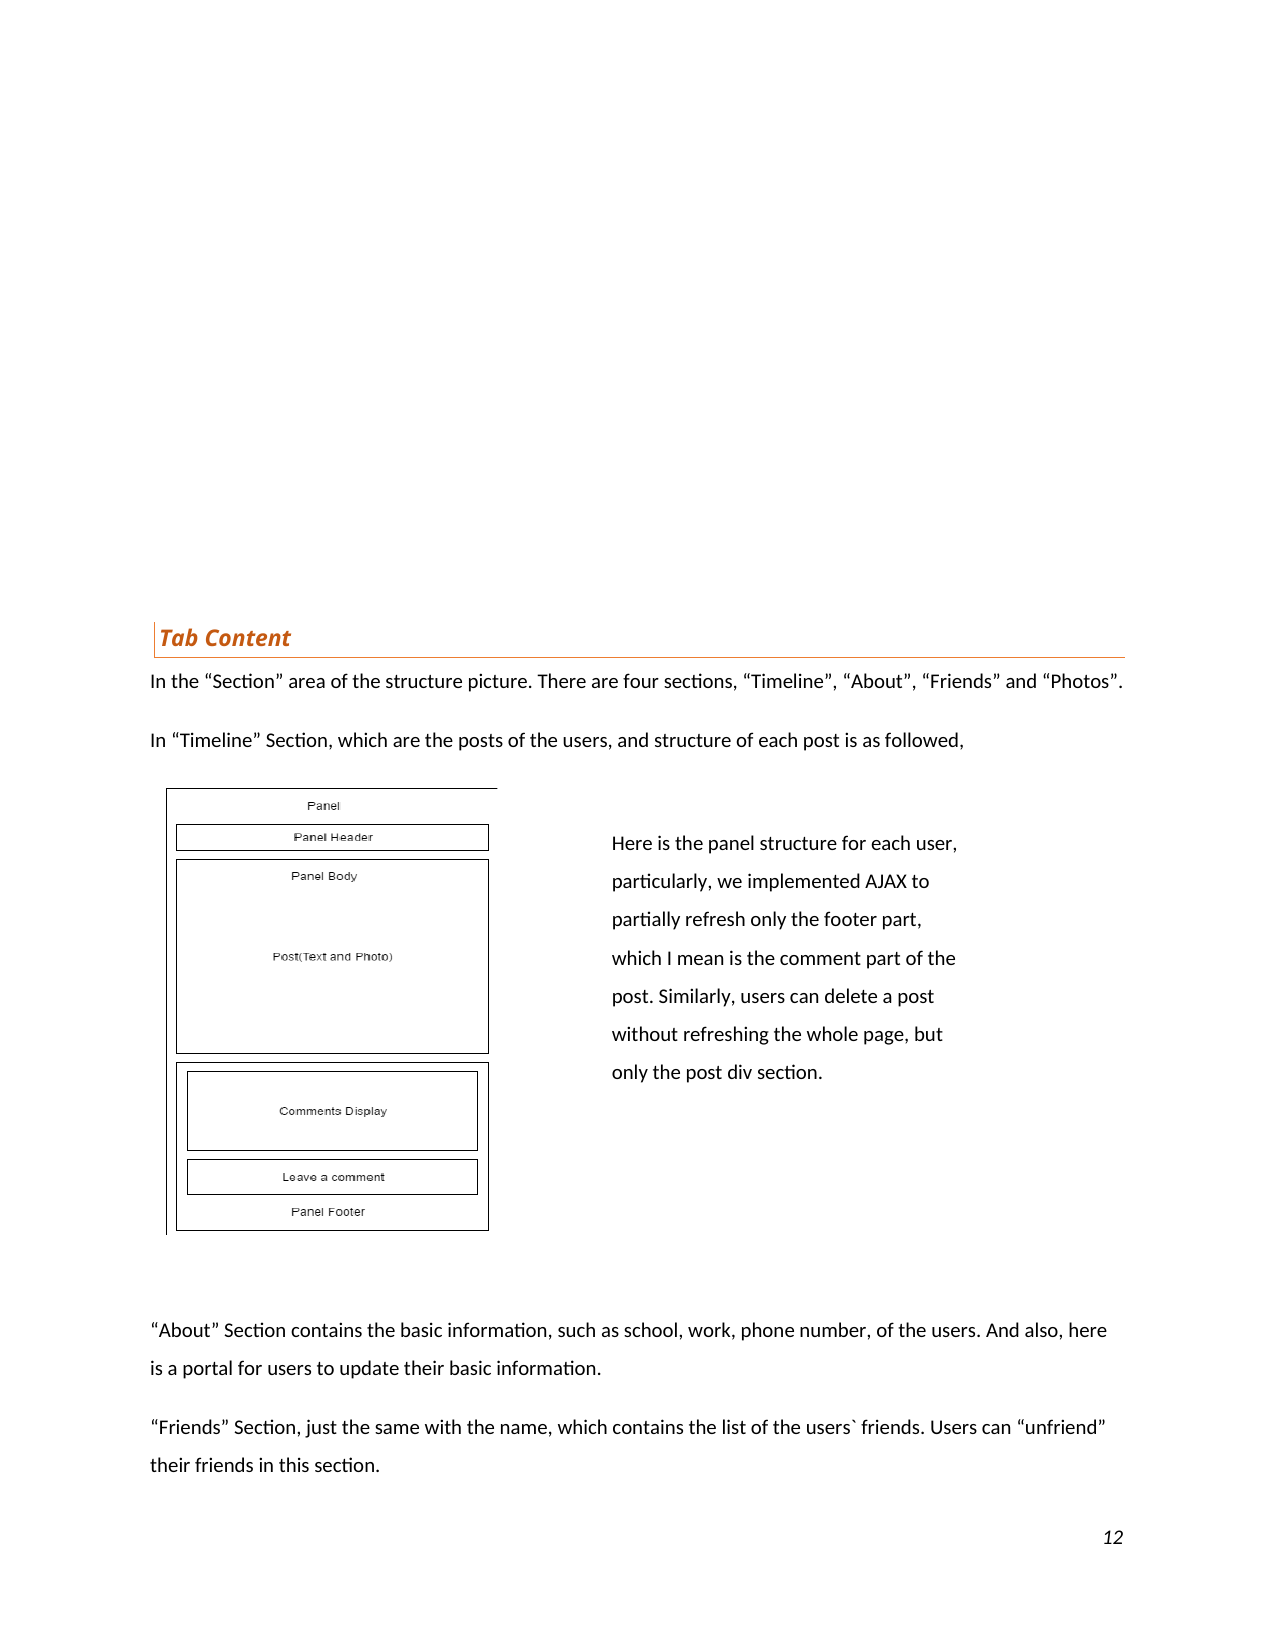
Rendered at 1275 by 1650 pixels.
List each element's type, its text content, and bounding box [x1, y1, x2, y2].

text In the “Section” area of the structure picture. There are four sections, “Timeline”, “About”, “Friends” and “Photos”. [150, 668, 1125, 694]
subtitle Tab Content [155, 622, 1125, 657]
text “Friends” Section, just the same with the name, which contains the list of the users` friends. Users can “unfriend” their friends in this section. [150, 1414, 1125, 1478]
text “About” Section contains the basic information, such as school, work, phone number, of the users. And also, here is a portal for users to update their basic information. [150, 1317, 1125, 1381]
text In “Timeline” Section, which are the posts of the users, and structure of each post is as followed, [150, 727, 1125, 753]
